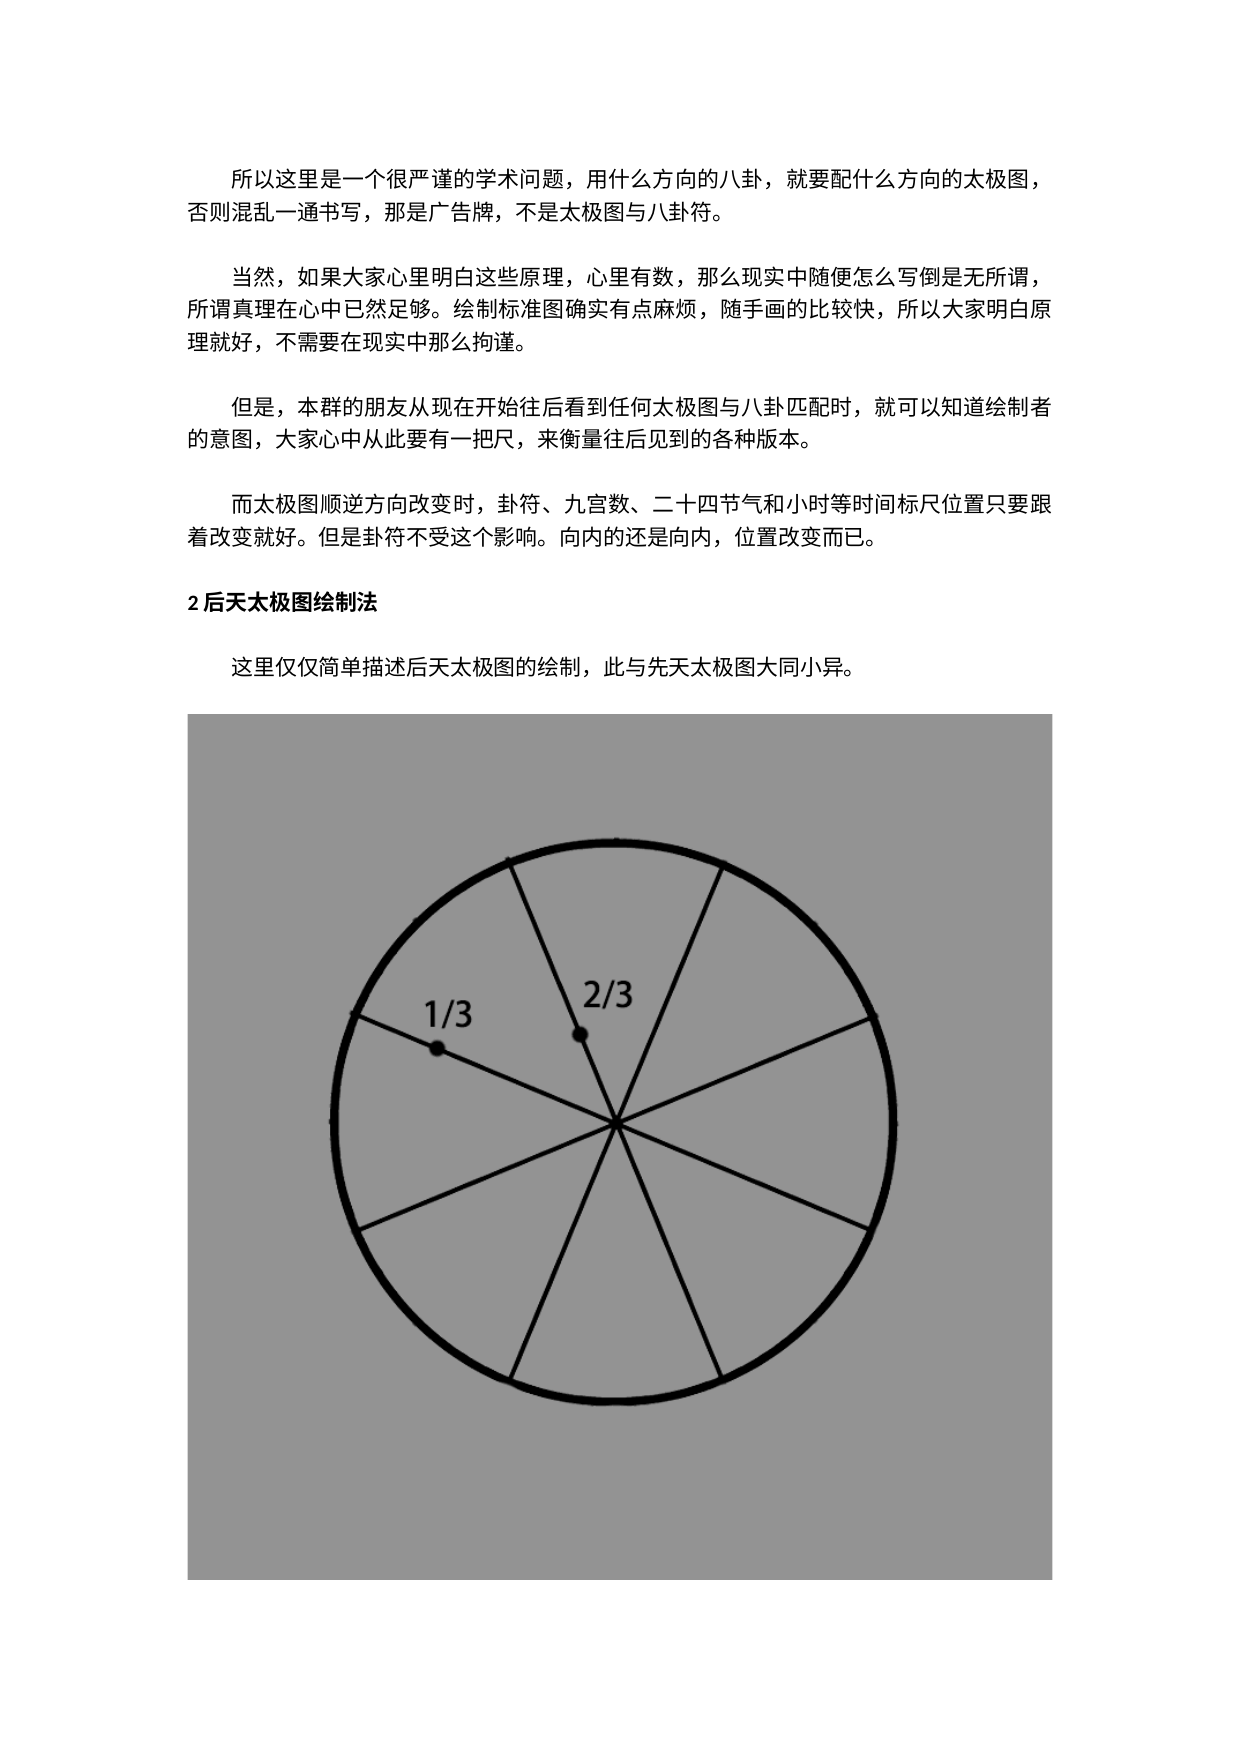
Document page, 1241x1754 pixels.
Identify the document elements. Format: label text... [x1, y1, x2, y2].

picture [187, 714, 1053, 1580]
text 这里仅仅简单描述后天太极图的绘制，此与先天太极图大同小异。 [187, 649, 1053, 682]
text 而太极图顺逆方向改变时，卦符、九宫数、二十四节气和小时等时间标尺位置只要跟着改变就好。但是卦符不受这个影响。向内的还是向内，位置改变而已。 [187, 487, 1053, 552]
text 但是，本群的朋友从现在开始往后看到任何太极图与八卦匹配时，就可以知道绘制者的意图，大家心中从此要有一把尺，来衡量往后见到的各种版本。 [187, 389, 1053, 454]
text 所以这里是一个很严谨的学术问题，用什么方向的八卦，就要配什么方向的太极图，否则混乱一通书写，那是广告牌，不是太极图与八卦符。 [187, 162, 1053, 227]
text 当然，如果大家心里明白这些原理，心里有数，那么现实中随便怎么写倒是无所谓，所谓真理在心中已然足够。绘制标准图确实有点麻烦，随手画的比较快，所以大家明白原理就好，不需要在现实中那么拘谨。 [187, 259, 1053, 357]
text 2 后天太极图绘制法 [187, 584, 1053, 617]
